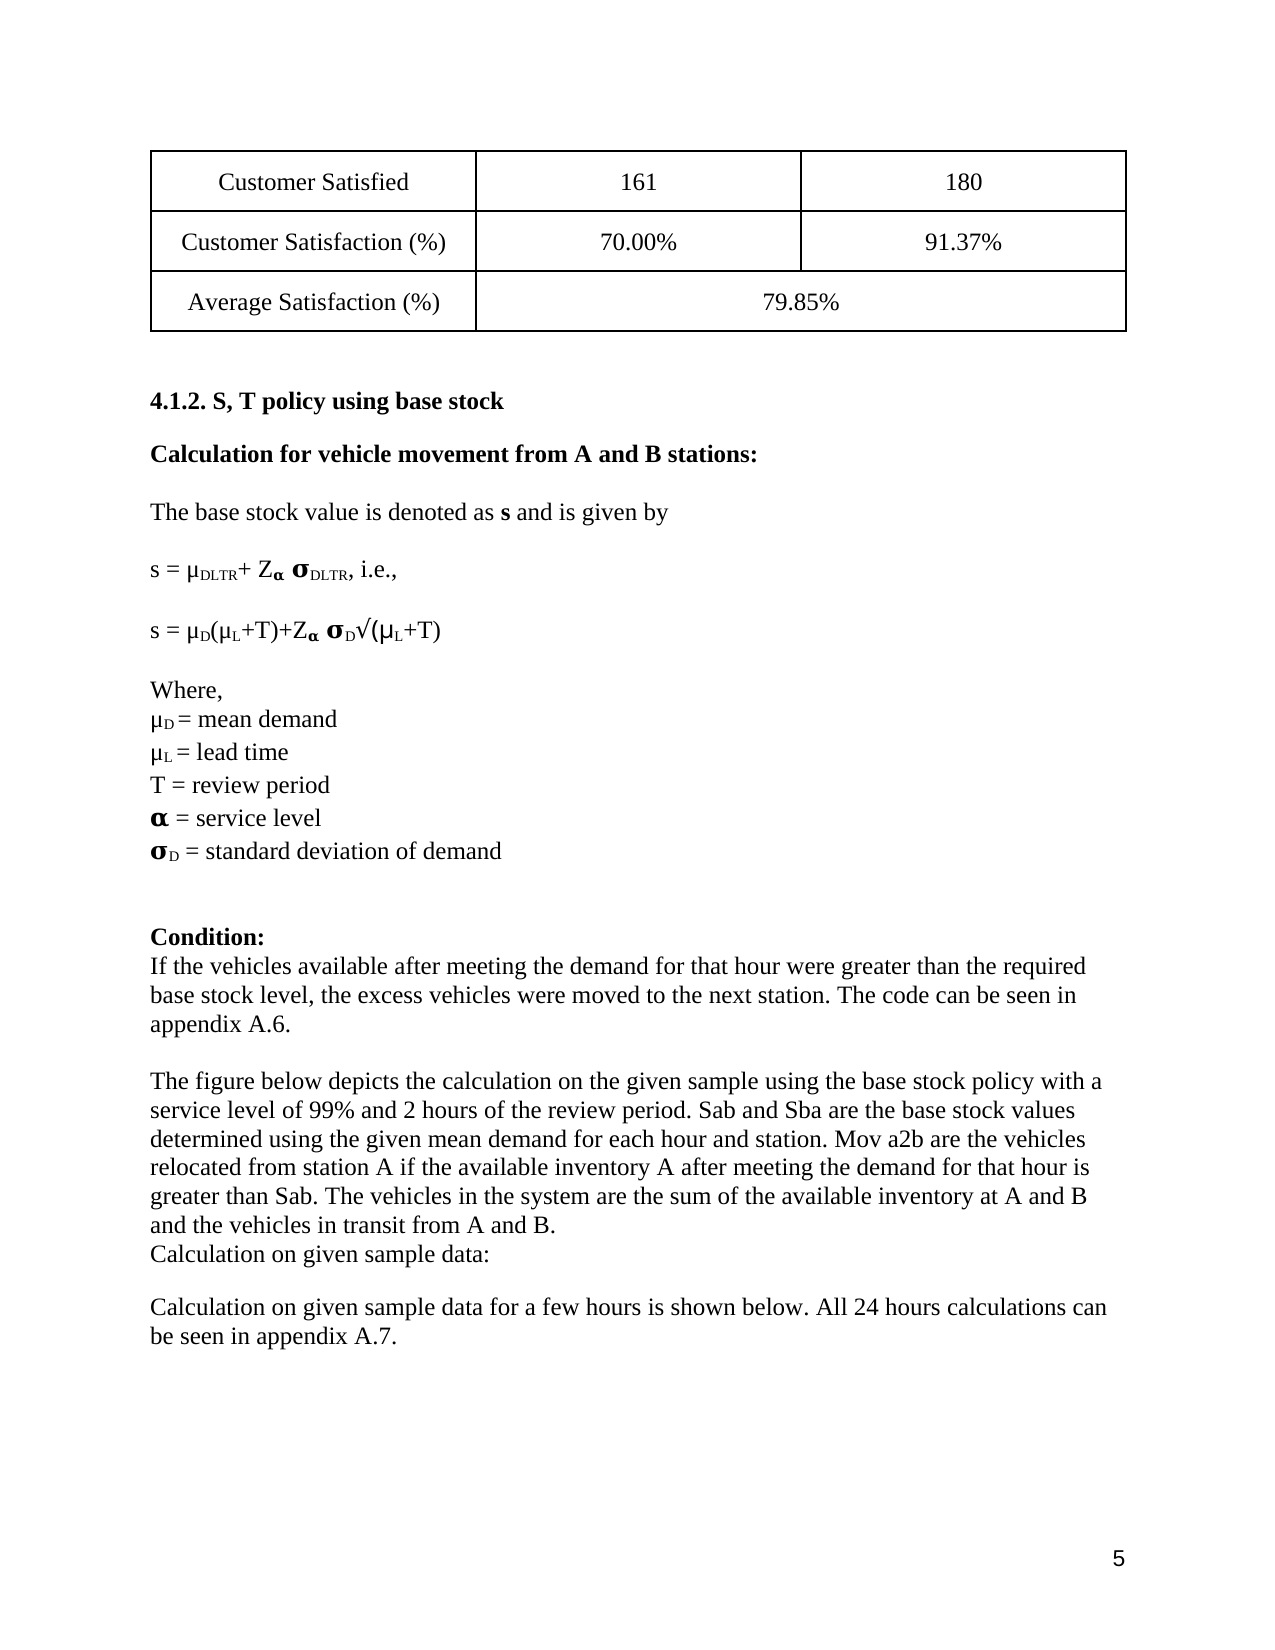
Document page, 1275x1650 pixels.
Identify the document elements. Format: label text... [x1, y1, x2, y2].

table_cell 91.37% [802, 212, 1125, 270]
text T = review period [150, 770, 1125, 798]
text 4.1.2. S, T policy using base stock [150, 386, 1125, 414]
text Where, [150, 675, 1125, 704]
text Condition: [150, 922, 1125, 951]
text Calculation for vehicle movement from A and B stations: [150, 439, 1125, 468]
text μD = mean demand [150, 704, 1125, 732]
text The base stock value is denoted as s and is given by [150, 497, 1125, 526]
text s = μD(μL+T)+Z𝛂 𝛔D√(μL+T) [150, 612, 1125, 646]
table_cell Average Satisfaction (%) [152, 272, 475, 330]
text 𝛂 = service level [150, 803, 1125, 831]
text s = μDLTR+ Z𝛂 𝛔DLTR, i.e., [150, 554, 1125, 583]
text The figure below depicts the calculation on the given sample using the base stock policy with a service level of 99% and 2 hours of the review period. Sab and Sba are the base stock values determined using the given mean demand for each hour and station. Mov a2b are the vehicles relocated from station A if the available inventory A after meeting the demand for that hour is greater than Sab. The vehicles in the system are the sum of the available inventory at A and B and the vehicles in transit from A and B. [150, 1066, 1125, 1239]
table_cell 79.85% [477, 272, 1125, 330]
text 𝛔D = standard deviation of demand [150, 836, 1125, 864]
text μL = lead time [150, 737, 1125, 765]
text Calculation on given sample data for a few hours is shown below. All 24 hours calculations can be seen in appendix A.7. [150, 1292, 1125, 1350]
table_cell 180 [802, 152, 1125, 210]
table_cell Customer Satisfied [152, 152, 475, 210]
text If the vehicles available after meeting the demand for that hour were greater than the required base stock level, the excess vehicles were moved to the next station. The code can be seen in appendix A.6. [150, 951, 1125, 1037]
table_cell 70.00% [477, 212, 800, 270]
table_cell Customer Satisfaction (%) [152, 212, 475, 270]
table_cell 161 [477, 152, 800, 210]
text Calculation on given sample data: [150, 1239, 1125, 1267]
